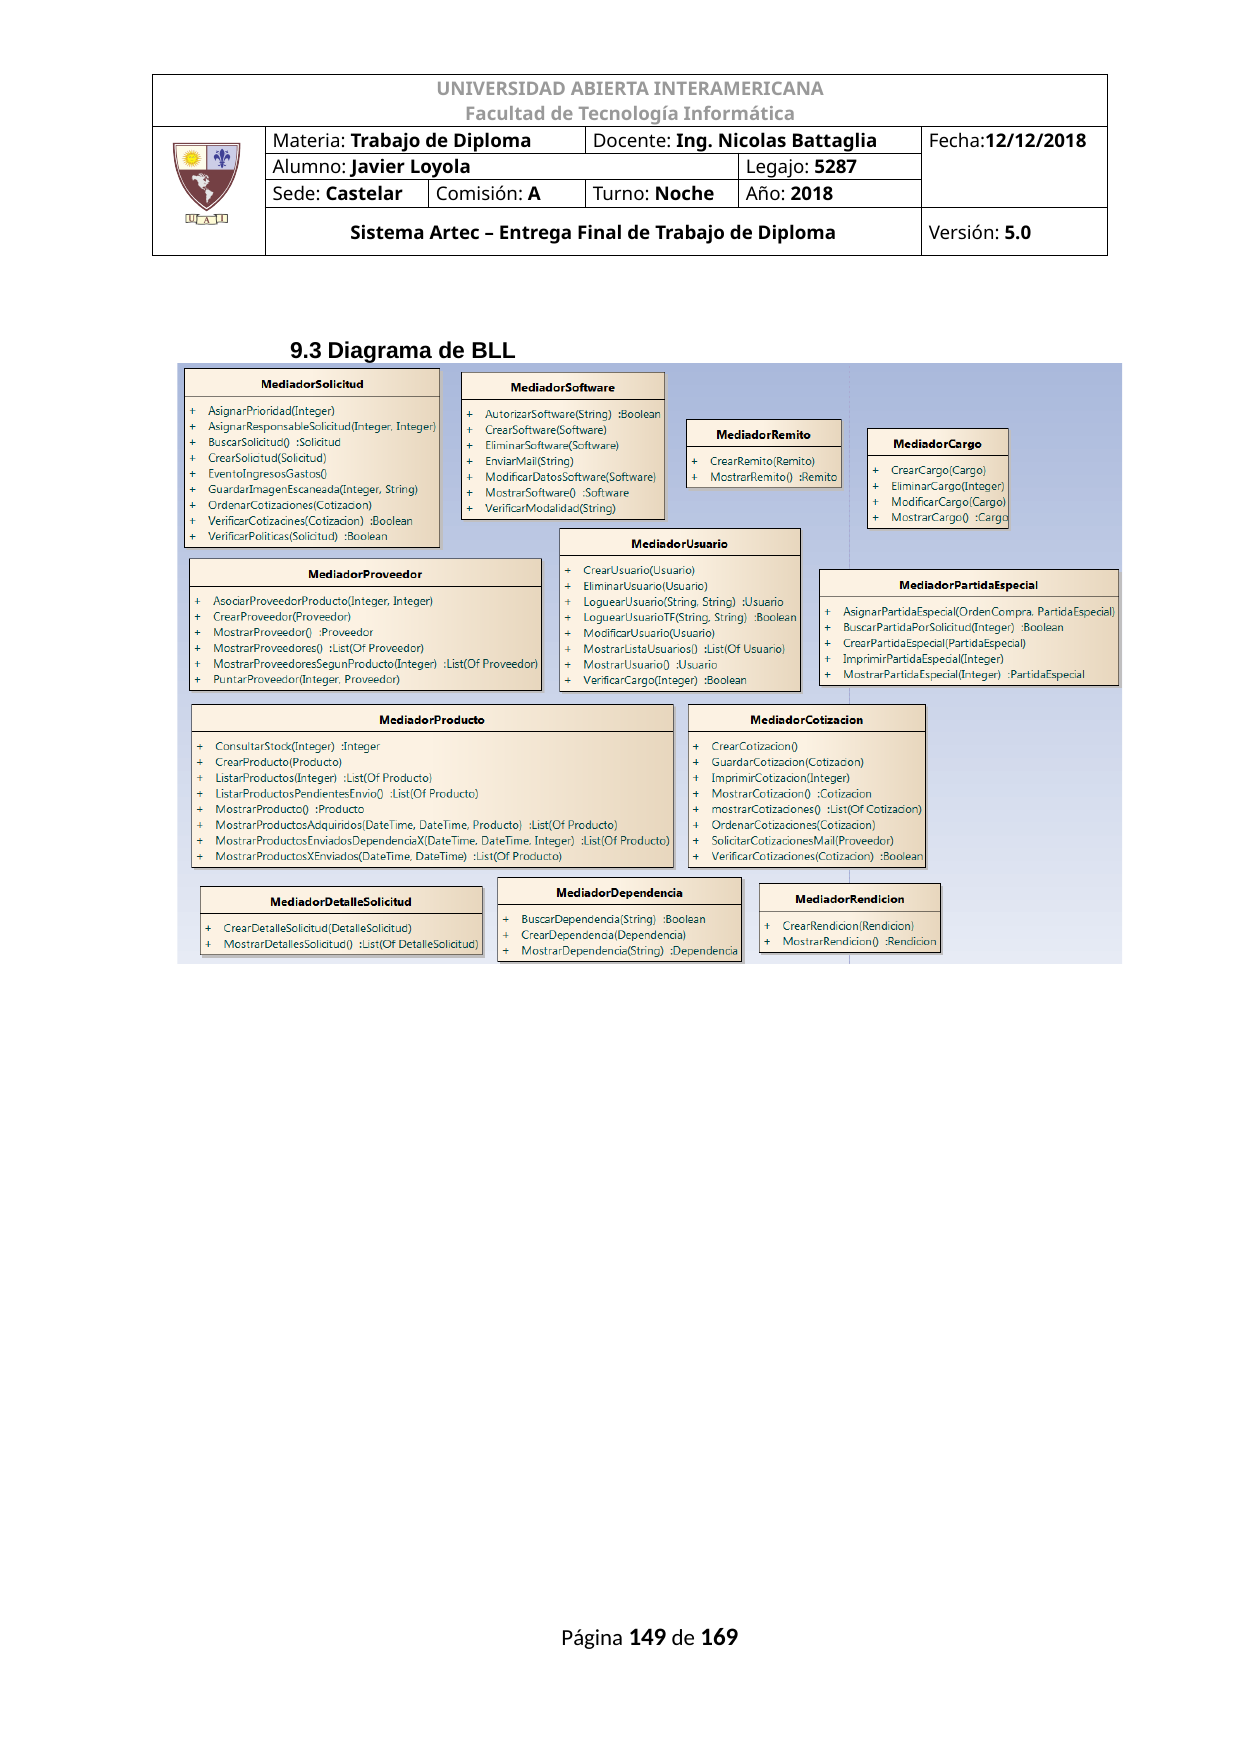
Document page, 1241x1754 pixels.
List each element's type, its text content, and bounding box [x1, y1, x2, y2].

picture [157, 136, 257, 228]
picture [177, 363, 1123, 964]
list Diagrama de BLL [290, 337, 1122, 363]
